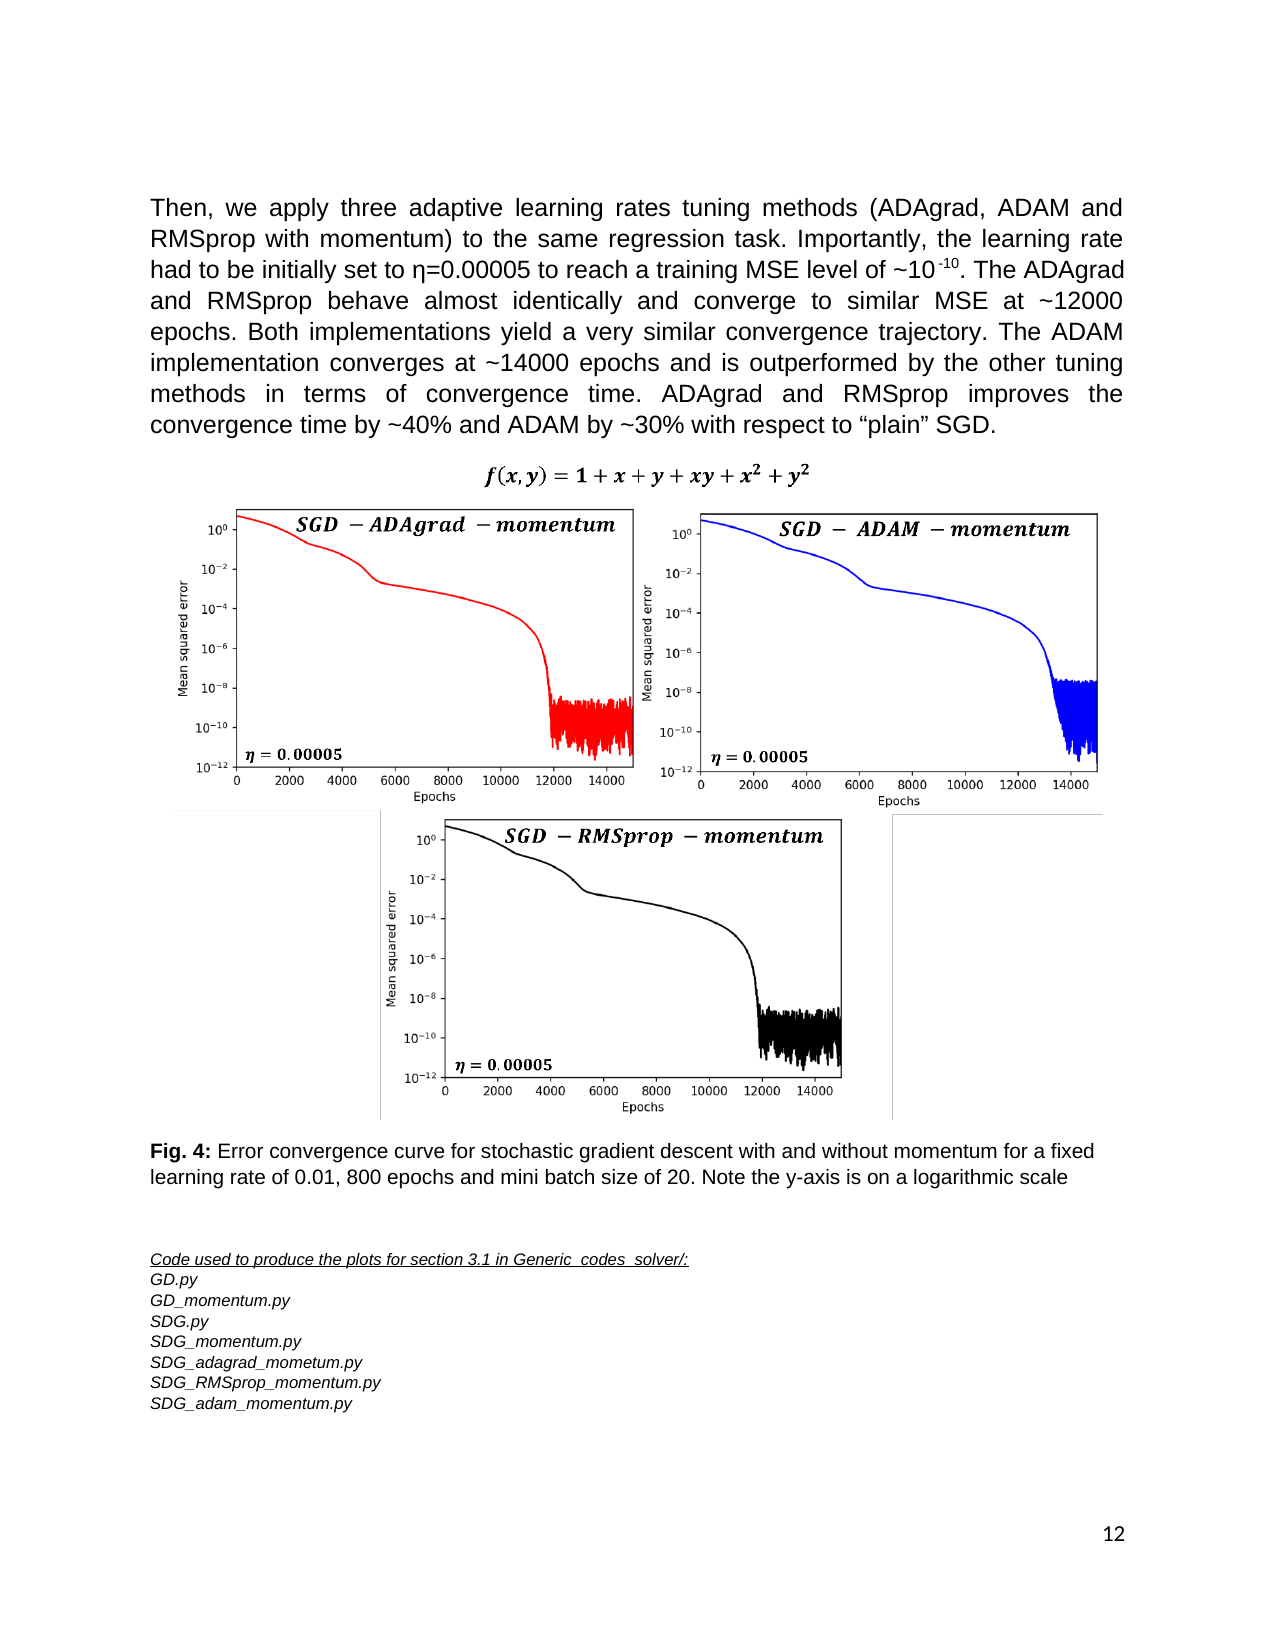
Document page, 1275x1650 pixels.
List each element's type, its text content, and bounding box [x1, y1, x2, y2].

text Fig. 4: Error convergence curve for stochastic gradient descent with and without momentum for a fixed learning rate of 0.01, 800 epochs and mini batch size of 20. Note the y-axis is on a logarithmic scale [150, 1139, 1125, 1188]
text Code used to produce the plots for section 3.1 in Generic_codes_solver/: [150, 1249, 1125, 1269]
text SDG_RMSprop_momentum.py [150, 1373, 1125, 1392]
text SDG_adagrad_mometum.py [150, 1353, 1125, 1372]
text GD.py [150, 1270, 1125, 1289]
picture [172, 457, 1103, 1120]
text SDG_adam_momentum.py [150, 1394, 1125, 1413]
text Then, we apply three adaptive learning rates tuning methods (ADAgrad, ADAM and RMSprop with momentum) to the same regression task. Importantly, the learning rate had to be initially set to η=0.00005 to reach a training MSE level of ~10-10. The ADAgrad and RMSprop behave almost identically and converge to similar MSE at ~12000 epochs. Both implementations yield a very similar convergence trajectory. The ADAM implementation converges at ~14000 epochs and is outperformed by the other tuning methods in terms of convergence time. ADAgrad and RMSprop improves the convergence time by ~40% and ADAM by ~30% with respect to “plain” SGD. [150, 192, 1125, 438]
text SDG_momentum.py [150, 1332, 1125, 1351]
text SDG.py [150, 1311, 1125, 1331]
text GD_momentum.py [150, 1291, 1125, 1310]
